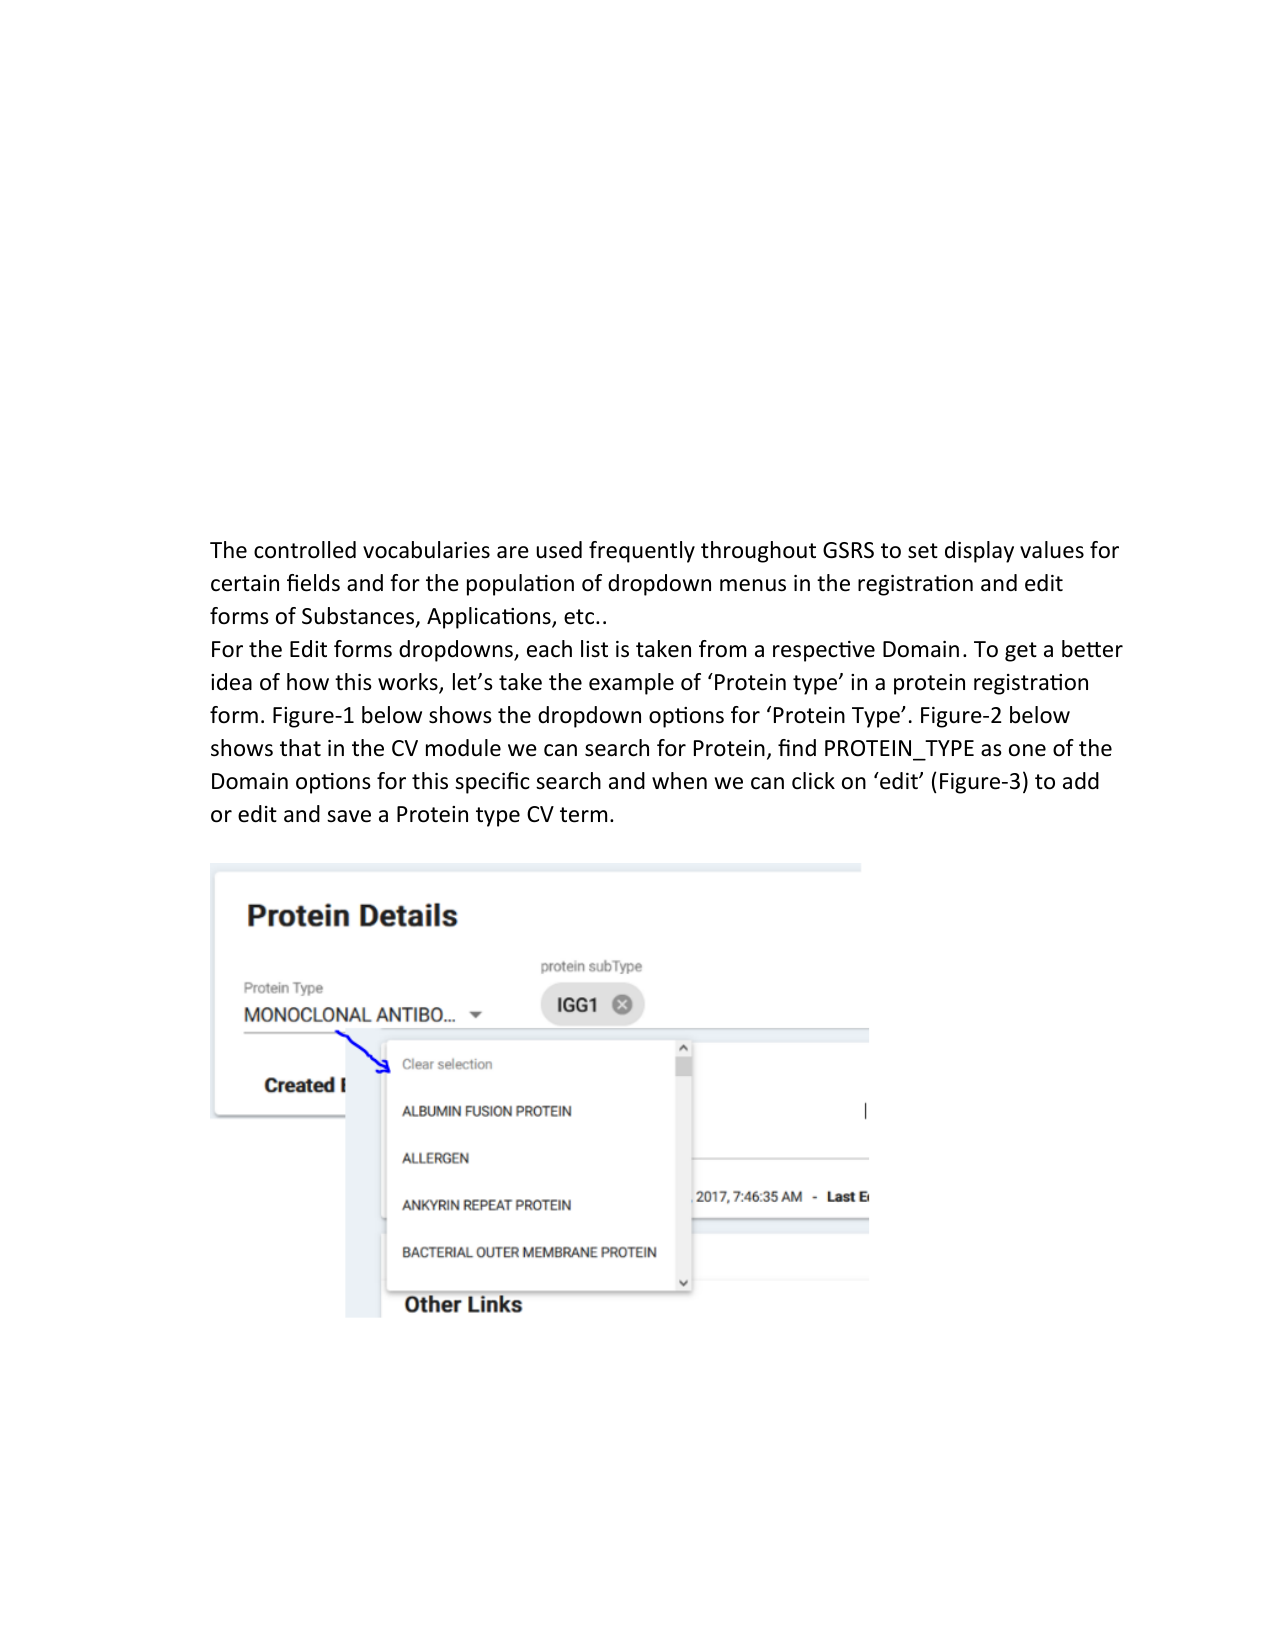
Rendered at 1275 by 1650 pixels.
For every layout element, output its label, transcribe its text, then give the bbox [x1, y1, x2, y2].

picture [210, 863, 870, 1319]
text The controlled vocabularies are used frequently throughout GSRS to set display values for certain fields and for the population of dropdown menus in the registration and edit forms of Substances, Applications, etc.. [210, 534, 1125, 631]
text For the Edit forms dropdowns, each list is taken from a respective Domain. To get a better idea of how this works, let’s take the example of ‘Protein type’ in a protein registration form. Figure-1 below shows the dropdown options for ‘Protein Type’. Figure-2 below shows that in the CV module we can search for Protein, find PROTEIN_TYPE as one of the Domain options for this specific search and when we can click on ‘edit’ (Figure-3) to add or edit and save a Protein type CV term. [210, 633, 1125, 828]
